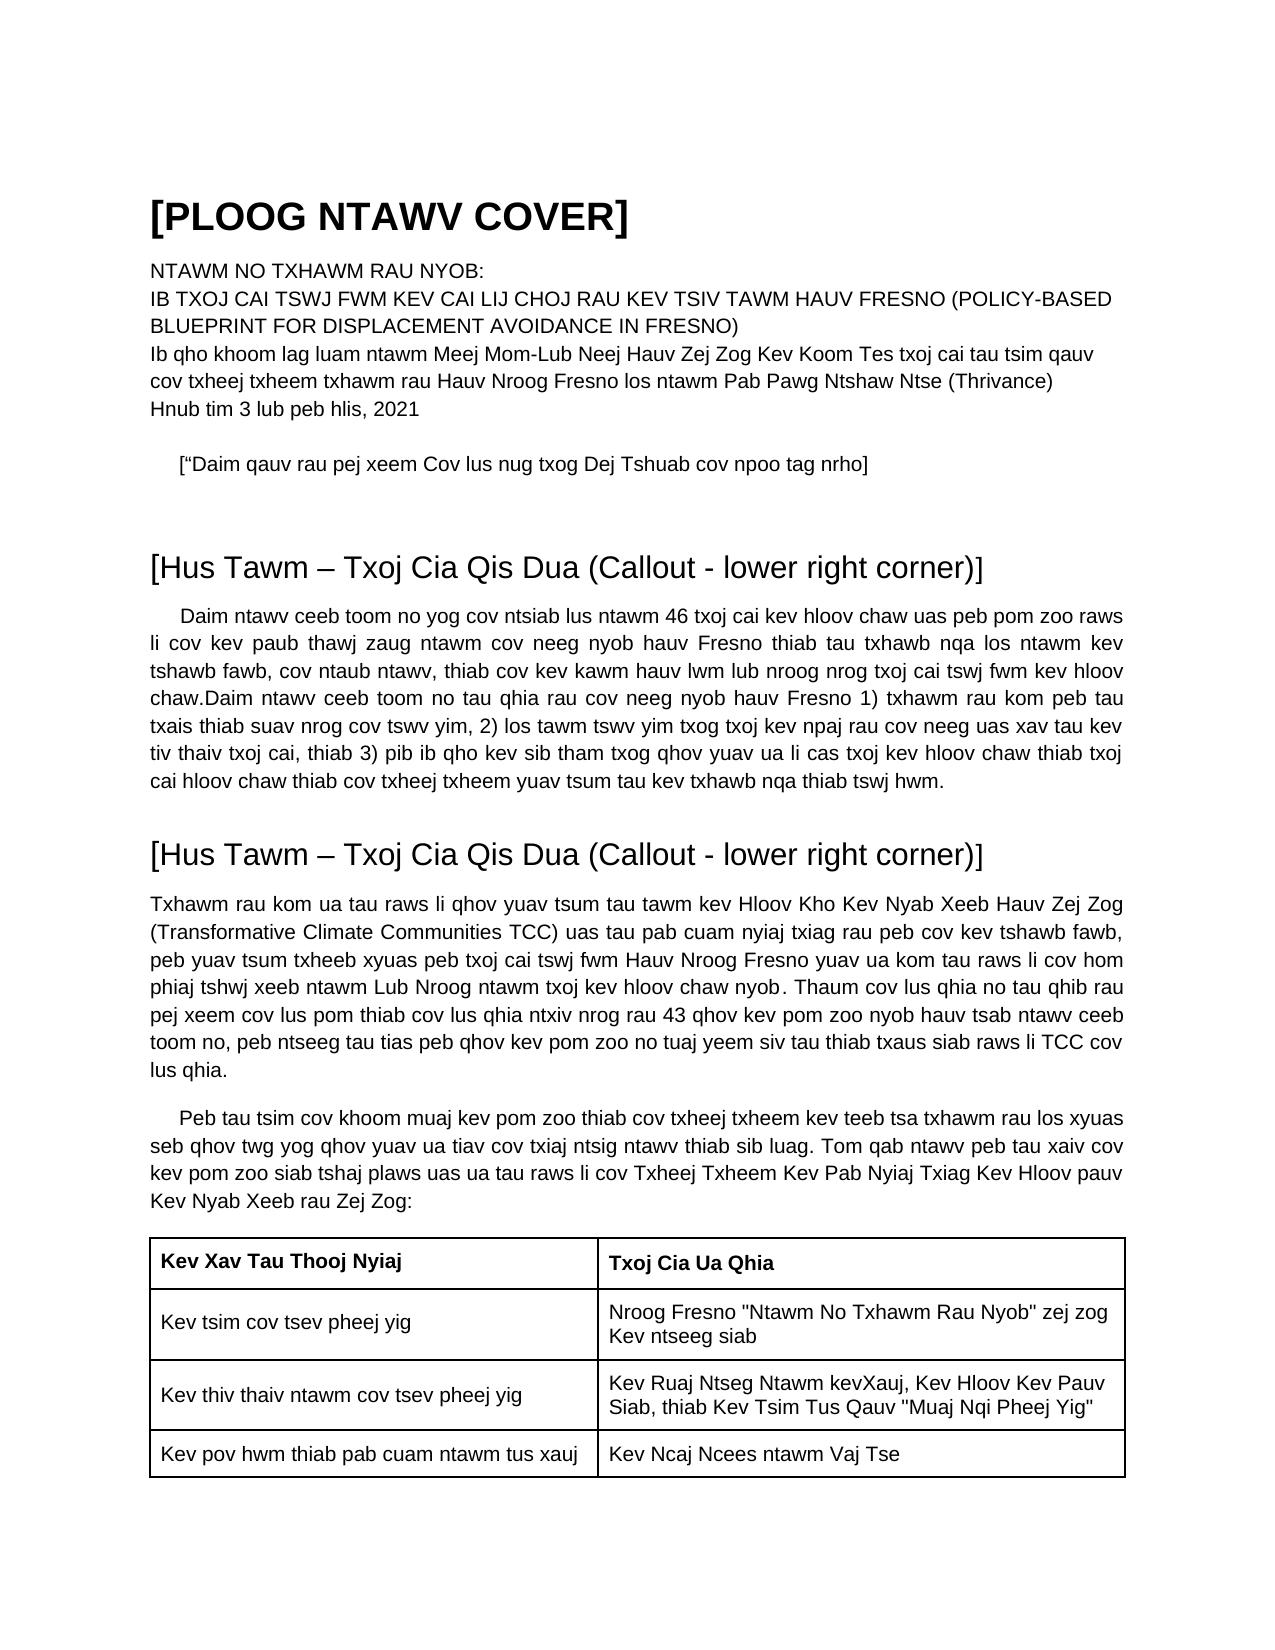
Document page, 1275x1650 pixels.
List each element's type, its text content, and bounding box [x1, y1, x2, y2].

table_cell Kev thiv thaiv ntawm cov tsev pheej yig [151, 1361, 597, 1429]
table_cell Kev Ncaj Ncees ntawm Vaj Tse [599, 1431, 1124, 1476]
text Txhawm rau kom ua tau raws li qhov yuav tsum tau tawm kev Hloov Kho Kev Nyab Xeeb Hauv Zej Zog (Transformative Climate Communities TCC) uas tau pab cuam nyiaj txiag rau peb cov kev tshawb fawb, peb yuav tsum txheeb xyuas peb txoj cai tswj fwm Hauv Nroog Fresno yuav ua kom tau raws li cov hom phiaj tshwj xeeb ntawm Lub Nroog ntawm txoj kev hloov chaw nyob. Thaum cov lus qhia no tau qhib rau pej xeem cov lus pom thiab cov lus qhia ntxiv nrog rau 43 qhov kev pom zoo nyob hauv tsab ntawv ceeb toom no, peb ntseeg tau tias peb qhov kev pom zoo no tuaj yeem siv tau thiab txaus siab raws li TCC cov lus qhia. [150, 890, 1125, 1082]
text [“Daim qauv rau pej xeem Cov lus nug txog Dej Tshuab cov npoo tag nrho] [150, 452, 1125, 476]
text Peb tau tsim cov khoom muaj kev pom zoo thiab cov txheej txheem kev teeb tsa txhawm rau los xyuas seb qhov twg yog qhov yuav ua tiav cov txiaj ntsig ntawv thiab sib luag. Tom qab ntawv peb tau xaiv cov kev pom zoo siab tshaj plaws uas ua tau raws li cov Txheej Txheem Kev Pab Nyiaj Txiag Kev Hloov pauv Kev Nyab Xeeb rau Zej Zog: [150, 1106, 1125, 1212]
text Hnub tim 3 lub peb hlis, 2021 [150, 397, 1125, 421]
table_header Txoj Cia Ua Qhia [599, 1239, 1124, 1288]
text Ib qho khoom lag luam ntawm Meej Mom-Lub Neej Hauv Zej Zog Kev Koom Tes txoj cai tau tsim qauv cov txheej txheem txhawm rau Hauv Nroog Fresno los ntawm Pab Pawg Ntshaw Ntse (Thrivance) [150, 342, 1125, 393]
subtitle [Hus Tawm – Txoj Cia Qis Dua (Callout - lower right corner)] [150, 834, 1125, 872]
subtitle [Hus Tawm – Txoj Cia Qis Dua (Callout - lower right corner)] [150, 547, 1125, 585]
table_cell Kev tsim cov tsev pheej yig [151, 1290, 597, 1358]
subtitle [PLOOG NTAWV COVER] [150, 192, 1125, 239]
text Daim ntawv ceeb toom no yog cov ntsiab lus ntawm 46 txoj cai kev hloov chaw uas peb pom zoo raws li cov kev paub thawj zaug ntawm cov neeg nyob hauv Fresno thiab tau txhawb nqa los ntawm kev tshawb fawb, cov ntaub ntawv, thiab cov kev kawm hauv lwm lub nroog nrog txoj cai tswj fwm kev hloov chaw.Daim ntawv ceeb toom no tau qhia rau cov neeg nyob hauv Fresno 1) txhawm rau kom peb tau txais thiab suav nrog cov tswv yim, 2) los tawm tswv yim txog txoj kev npaj rau cov neeg uas xav tau kev tiv thaiv txoj cai, thiab 3) pib ib qho kev sib tham txog qhov yuav ua li cas txoj kev hloov chaw thiab txoj cai hloov chaw thiab cov txheej txheem yuav tsum tau kev txhawb nqa thiab tswj hwm. [150, 604, 1125, 793]
text IB TXOJ CAI TSWJ FWM KEV CAI LIJ CHOJ RAU KEV TSIV TAWM HAUV FRESNO (POLICY-BASED BLUEPRINT FOR DISPLACEMENT AVOIDANCE IN FRESNO) [150, 287, 1125, 338]
table_cell Nroog Fresno "Ntawm No Txhawm Rau Nyob" zej zog Kev ntseeg siab [599, 1290, 1124, 1358]
table_cell Kev pov hwm thiab pab cuam ntawm tus xauj [151, 1431, 597, 1476]
table_cell Kev Ruaj Ntseg Ntawm kevXauj, Kev Hloov Kev Pauv Siab, thiab Kev Tsim Tus Qauv "Muaj Nqi Pheej Yig" [599, 1361, 1124, 1429]
table_header Kev Xav Tau Thooj Nyiaj [151, 1239, 597, 1288]
text NTAWM NO TXHAWM RAU NYOB: [150, 259, 1125, 283]
